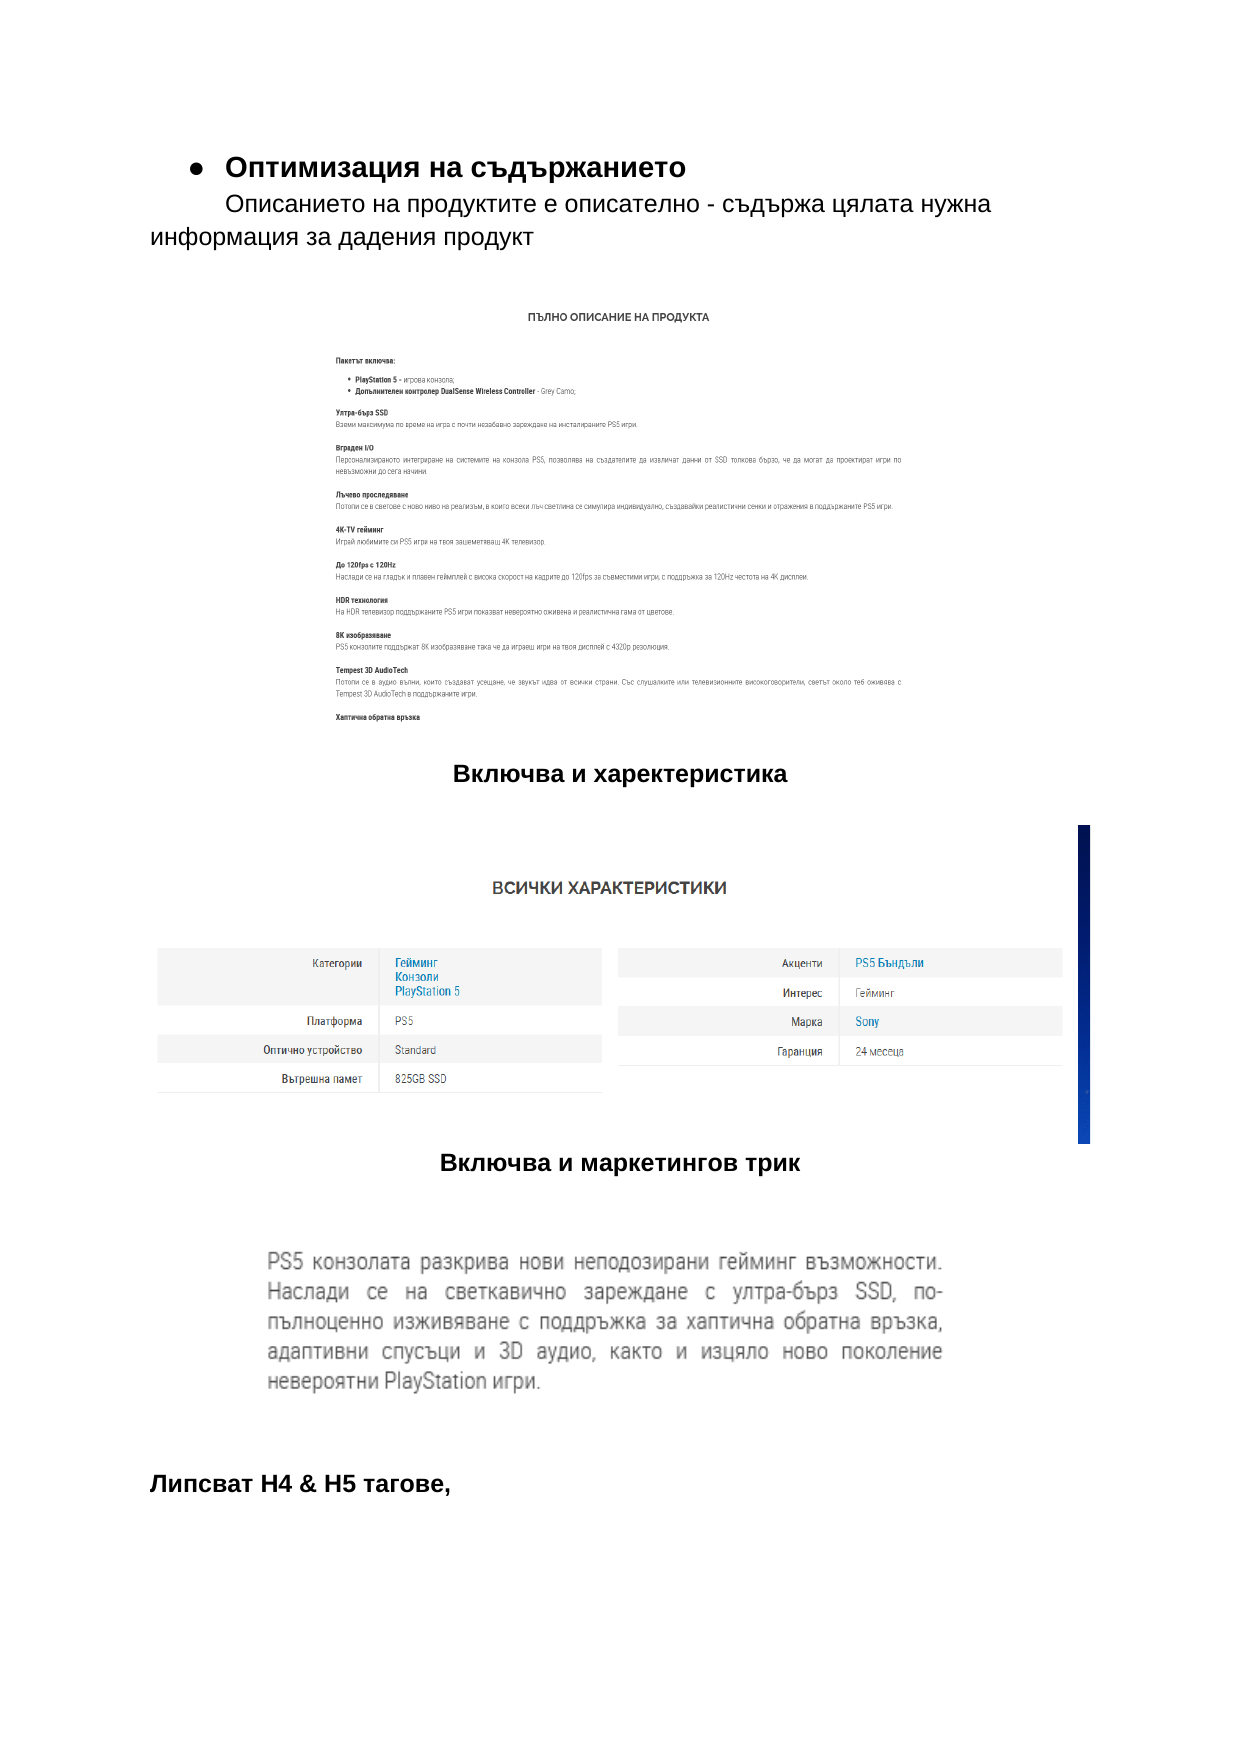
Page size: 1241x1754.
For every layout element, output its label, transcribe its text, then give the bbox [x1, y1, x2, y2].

text Включва и маркетингов трик [150, 1148, 1090, 1177]
text Описанието на продуктите е описателно - съдържа цялата нужна информация за дадения продукт [150, 188, 1090, 250]
picture [150, 825, 1091, 1144]
list Оптимизация на съдържанието [187, 150, 1090, 183]
picture [264, 1213, 976, 1433]
text Включва и харектеристика [150, 759, 1090, 788]
text Липсват H4 & H5 тагове, [150, 1469, 1090, 1498]
picture [330, 287, 910, 723]
